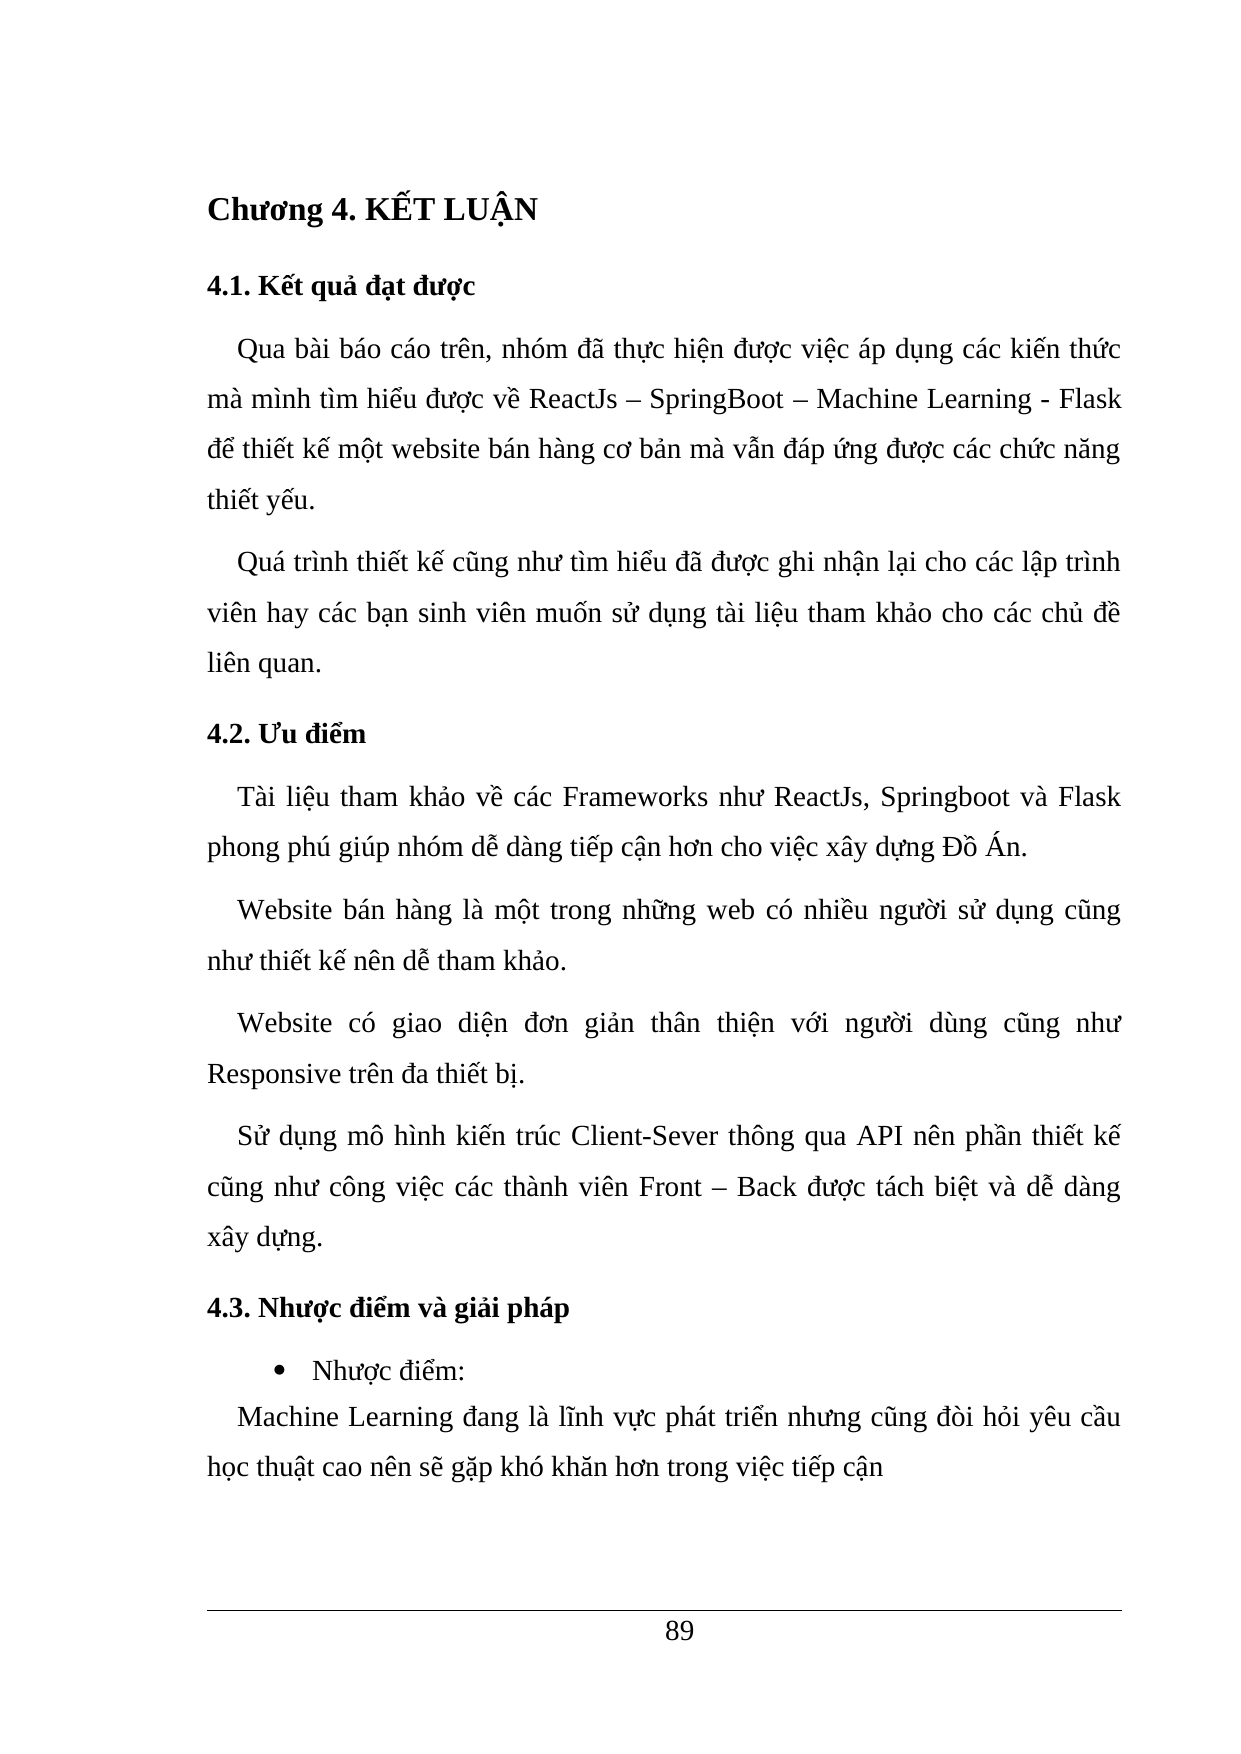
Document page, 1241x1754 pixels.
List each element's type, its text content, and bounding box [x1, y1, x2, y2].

subtitle Ưu điểm [207, 716, 1122, 750]
text Qua bài báo cáo trên, nhóm đã thực hiện được việc áp dụng các kiến thức mà mình tìm hiểu được về ReactJs – SpringBoot – Machine Learning - Flask để thiết kế một website bán hàng cơ bản mà vẫn đáp ứng được các chức năng thiết yếu. [207, 331, 1122, 515]
text Quá trình thiết kế cũng như tìm hiểu đã được ghi nhận lại cho các lập trình viên hay các bạn sinh viên muốn sử dụng tài liệu tham khảo cho các chủ đề liên quan. [207, 544, 1122, 679]
text Website có giao diện đơn giản thân thiện với người dùng cũng như Responsive trên đa thiết bị. [207, 1005, 1122, 1089]
text Tài liệu tham khảo về các Frameworks như ReactJs, Springboot và Flask phong phú giúp nhóm dễ dàng tiếp cận hơn cho việc xây dựng Đồ Án. [207, 779, 1122, 863]
text Website bán hàng là một trong những web có nhiều người sử dụng cũng như thiết kế nên dễ tham khảo. [207, 892, 1122, 976]
text Machine Learning đang là lĩnh vực phát triển nhưng cũng đòi hỏi yêu cầu học thuật cao nên sẽ gặp khó khăn hơn trong việc tiếp cận [207, 1399, 1122, 1483]
subtitle Kết quả đạt được [207, 268, 1122, 302]
text Sử dụng mô hình kiến trúc Client-Sever thông qua API nên phần thiết kế cũng như công việc các thành viên Front – Back được tách biệt và dễ dàng xây dựng. [207, 1118, 1122, 1253]
subtitle KẾT LUẬN [207, 190, 1122, 228]
subtitle Nhược điểm và giải pháp [207, 1290, 1122, 1324]
list Nhược điểm: [274, 1353, 1122, 1387]
